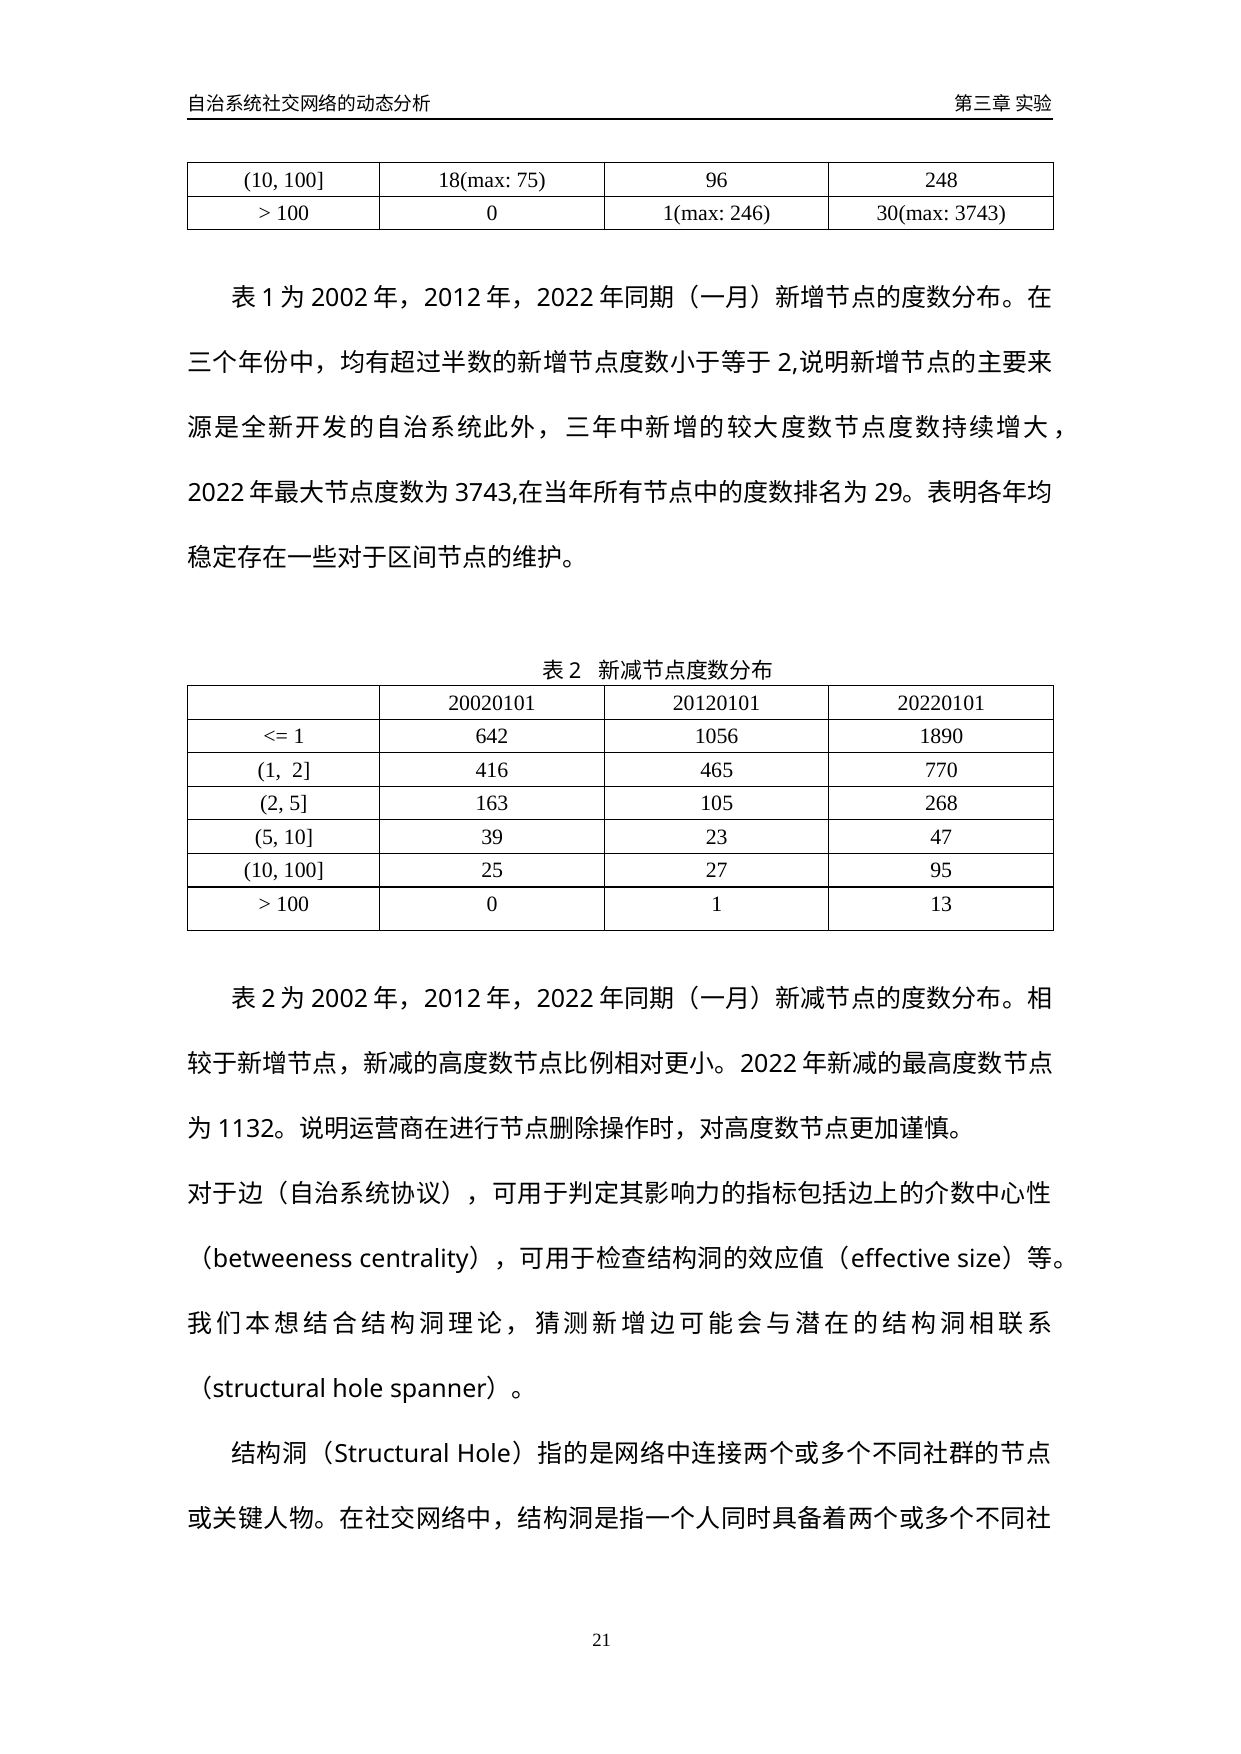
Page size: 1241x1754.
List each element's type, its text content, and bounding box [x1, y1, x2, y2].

table_cell 47 [829, 820, 1053, 853]
text 表2 新减节点度数分布 [187, 653, 1053, 685]
table_cell 95 [829, 854, 1053, 886]
table_header 20220101 [829, 686, 1053, 719]
table_cell 105 [605, 787, 828, 819]
table_cell 248 [829, 163, 1053, 196]
table_cell 642 [380, 720, 604, 752]
table_header [188, 686, 379, 719]
table_cell (1, 2] [188, 753, 379, 786]
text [187, 1419, 1053, 1549]
table_cell > 100 [188, 197, 379, 229]
table_cell (2, 5] [188, 787, 379, 819]
table_cell 1 [605, 888, 828, 930]
table_cell 18(max: 75) [380, 163, 604, 196]
table_cell 0 [380, 197, 604, 229]
table_cell (5, 10] [188, 820, 379, 853]
table_cell 1890 [829, 720, 1053, 752]
table_cell 96 [605, 163, 828, 196]
table_cell 163 [380, 787, 604, 819]
table_cell 1056 [605, 720, 828, 752]
table_cell 27 [605, 854, 828, 886]
table_cell 23 [605, 820, 828, 853]
table_cell 13 [829, 888, 1053, 930]
table_cell 1(max: 246) [605, 197, 828, 229]
table_cell 416 [380, 753, 604, 786]
table_cell (10, 100] [188, 163, 379, 196]
table_cell 268 [829, 787, 1053, 819]
table_cell 30(max: 3743) [829, 197, 1053, 229]
table_cell > 100 [188, 888, 379, 930]
table_cell 0 [380, 888, 604, 930]
table_cell 39 [380, 820, 604, 853]
table_cell (10, 100] [188, 854, 379, 886]
table_cell 25 [380, 854, 604, 886]
table_cell <= 1 [188, 720, 379, 752]
table_cell 465 [605, 753, 828, 786]
table_header 20020101 [380, 686, 604, 719]
table_header 20120101 [605, 686, 828, 719]
table_cell 770 [829, 753, 1053, 786]
text 表2为2002年，2012年，2022年同期（一月）新减节点的度数分布。相较于新增节点，新减的高度数节点比例相对更小。2022年新减的最高度数节点为1132。说明运营商在进行节点删除操作时，对高度数节点更加谨慎。 [187, 964, 1053, 1159]
text 表1为2002年，2012年，2022年同期（一月）新增节点的度数分布。在三个年份中，均有超过半数的新增节点度数小于等于2,说明新增节点的主要来源是全新开发的自治系统此外，三年中新增的较大度数节点度数持续增大，2022年最大节点度数为3743,在当年所有节点中的度数排名为29。表明各年均稳定存在一些对于区间节点的维护。 [187, 263, 1053, 588]
text 对于边（自治系统协议），可用于判定其影响力的指标包括边上的介数中心性（betweeness centrality），可用于检查结构洞的效应值（effective size）等。我们本想结合结构洞理论，猜测新增边可能会与潜在的结构洞相联系（structural hole spanner）。 [187, 1159, 1053, 1419]
